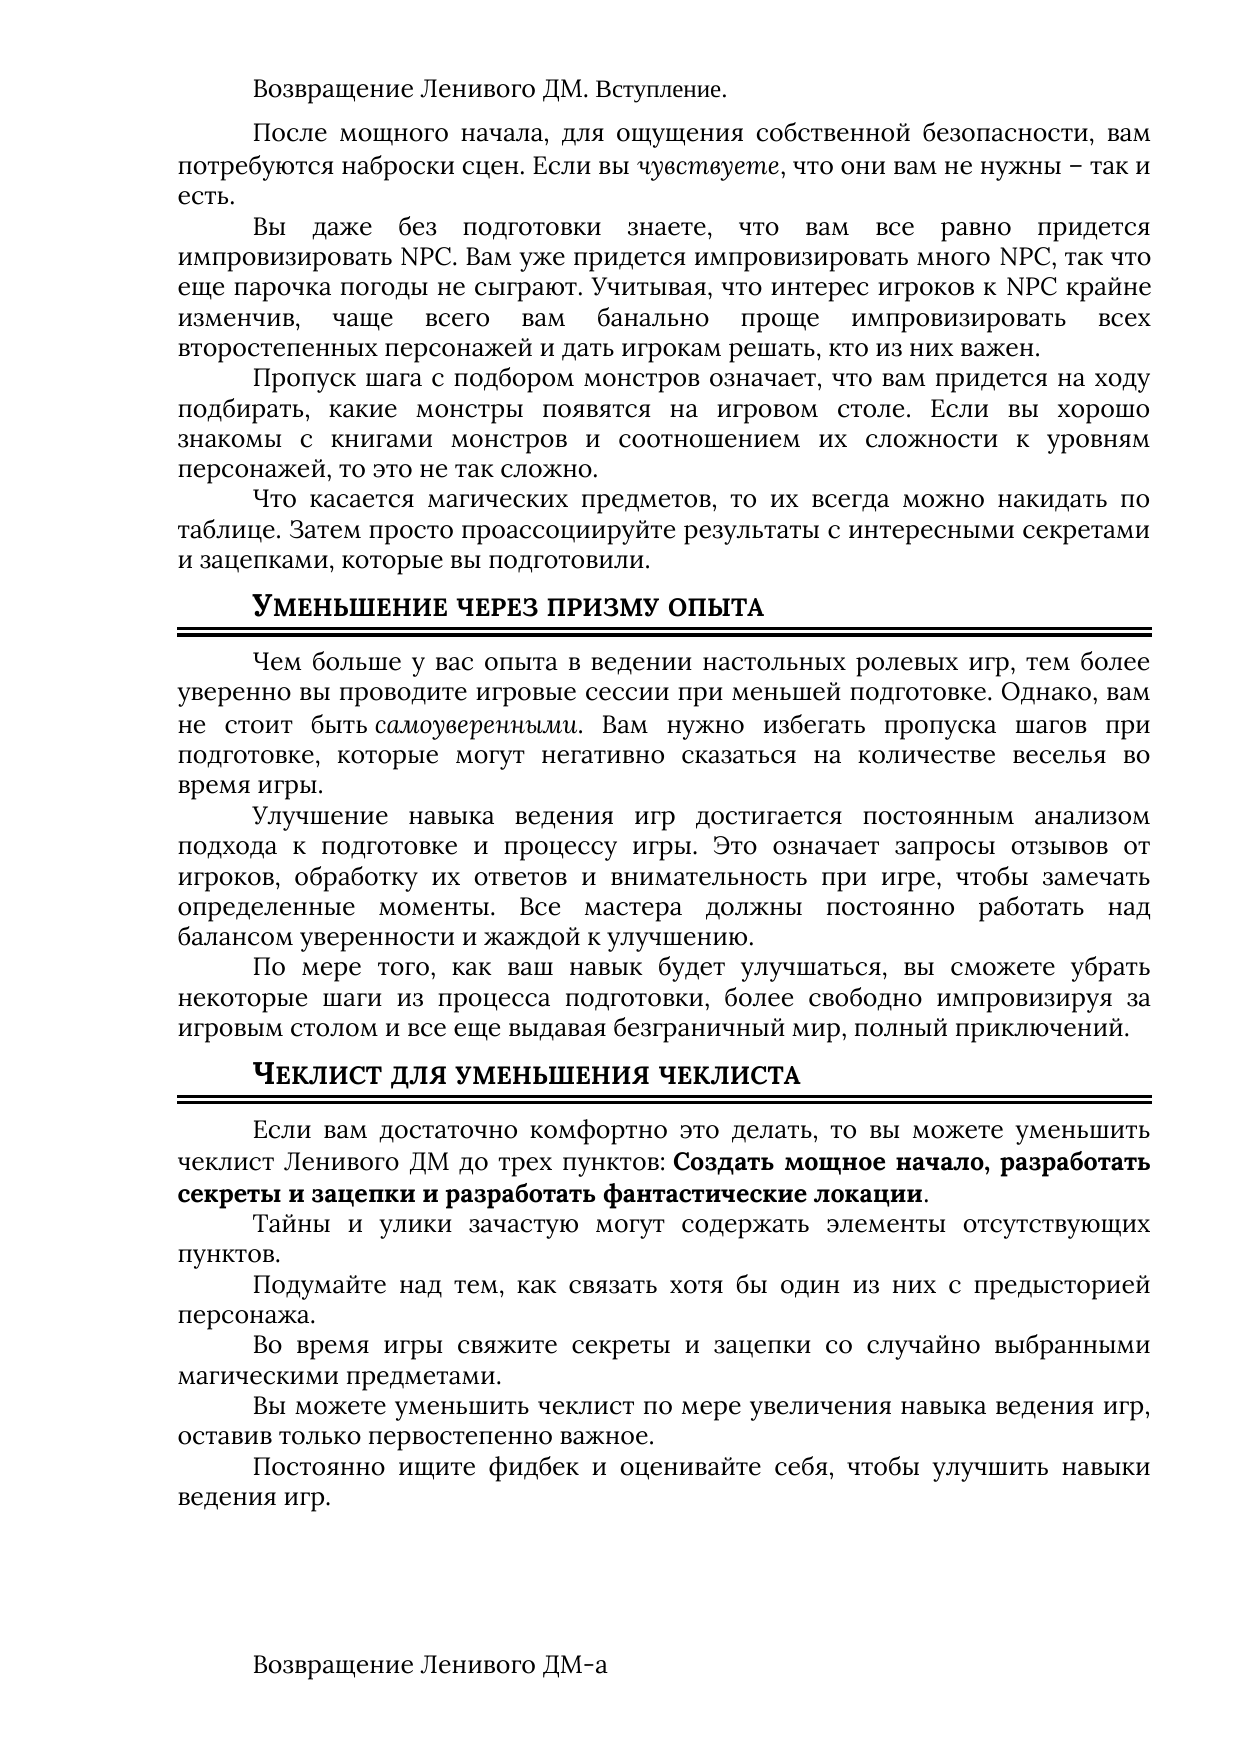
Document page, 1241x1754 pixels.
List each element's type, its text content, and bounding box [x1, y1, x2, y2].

text Во время игры свяжите секреты и зацепки со случайно выбранными магическими предметами. [177, 1330, 1152, 1391]
text Вы можете уменьшить чеклист по мере увеличения навыка ведения игр, оставив только первостепенно важное. [177, 1391, 1152, 1451]
text Чем больше у вас опыта в ведении настольных ролевых игр, тем более уверенно вы проводите игровые сессии при меньшей подготовке. Однако, вам не стоит быть самоуверенными. Вам нужно избегать пропуска шагов при подготовке, которые могут негативно сказаться на количестве веселья во время игры. [177, 647, 1152, 801]
text Если вам достаточно комфортно это делать, то вы можете уменьшить чеклист Ленивого ДМ до трех пунктов: Создать мощное начало, разработать секреты и зацепки и разработать фантастические локации. [177, 1114, 1152, 1209]
subtitle Чеклист для уменьшения чеклиста [177, 1053, 1152, 1095]
text По мере того, как ваш навык будет улучшаться, вы сможете убрать некоторые шаги из процесса подготовки, более свободно импровизируя за игровым столом и все еще выдавая безграничный мир, полный приключений. [177, 952, 1152, 1043]
text Вы даже без подготовки знаете, что вам все равно придется импровизировать NPC. Вам уже придется импровизировать много NPC, так что еще парочка погоды не сыграют. Учитывая, что интерес игроков к NPC крайне изменчив, чаще всего вам банально проще импровизировать всех второстепенных персонажей и дать игрокам решать, кто из них важен. [177, 211, 1152, 363]
text После мощного начала, для ощущения собственной безопасности, вам потребуются наброски сцен. Если вы чувствуете, что они вам не нужны – так и есть. [177, 118, 1152, 211]
text Тайны и улики зачастую могут содержать элементы отсутствующих пунктов. [177, 1209, 1152, 1269]
text Что касается магических предметов, то их всегда можно накидать по таблице. Затем просто проассоциируйте результаты с интересными секретами и зацепками, которые вы подготовили. [177, 484, 1152, 575]
subtitle Уменьшение через призму опыта [177, 585, 1152, 627]
text Постоянно ищите фидбек и оценивайте себя, чтобы улучшить навыки ведения игр. [177, 1451, 1152, 1512]
text Улучшение навыка ведения игр достигается постоянным анализом подхода к подготовке и процессу игры. Это означает запросы отзывов от игроков, обработку их ответов и внимательность при игре, чтобы замечать определенные моменты. Все мастера должны постоянно работать над балансом уверенности и жаждой к улучшению. [177, 801, 1152, 952]
text Пропуск шага с подбором монстров означает, что вам придется на ходу подбирать, какие монстры появятся на игровом столе. Если вы хорошо знакомы с книгами монстров и соотношением их сложности к уровням персонажей, то это не так сложно. [177, 363, 1152, 484]
text Подумайте над тем, как связать хотя бы один из них с предысторией персонажа. [177, 1269, 1152, 1330]
